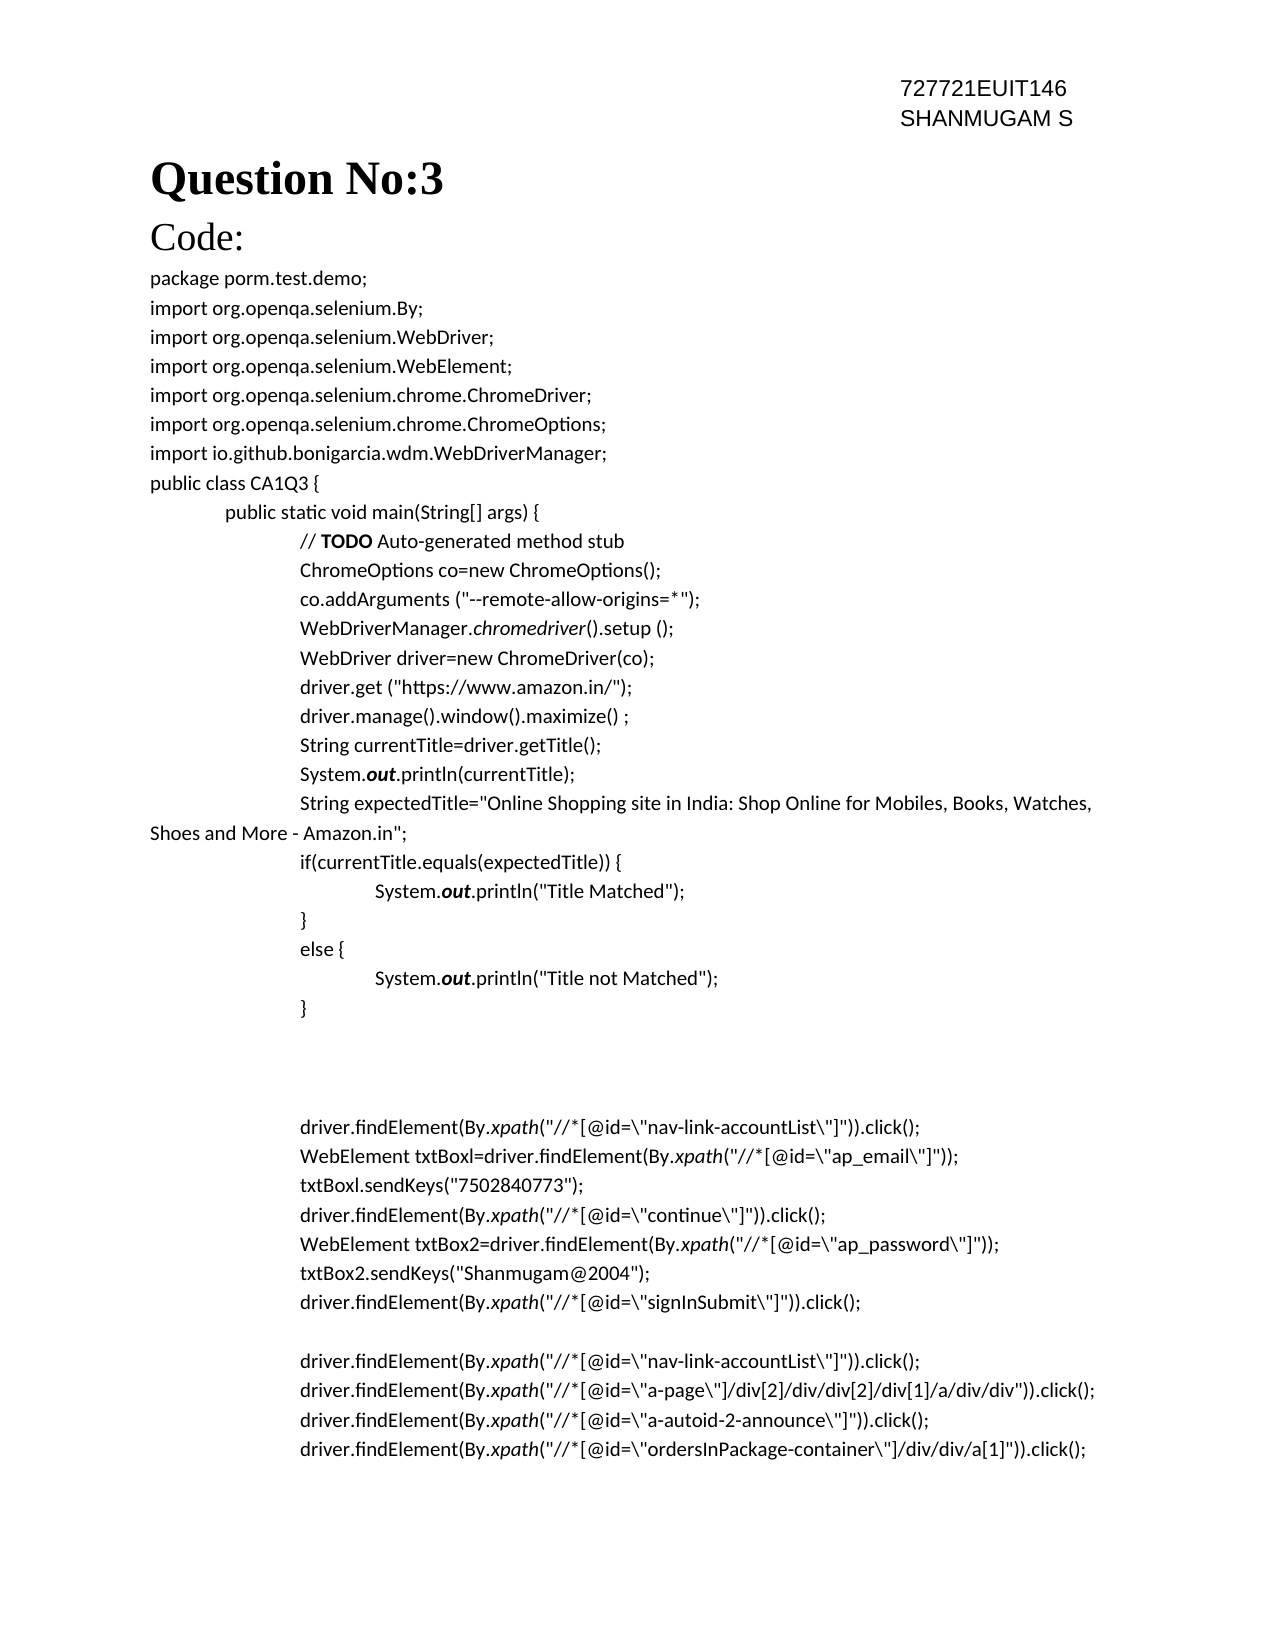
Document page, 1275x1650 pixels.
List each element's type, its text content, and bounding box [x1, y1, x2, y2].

text WebDriver driver=new ChromeDriver(co); [150, 645, 1125, 670]
text import org.openqa.selenium.WebDriver; [150, 324, 1125, 349]
text ChromeOptions co=new ChromeOptions(); [150, 557, 1125, 583]
text } [150, 995, 1125, 1020]
text import io.github.bonigarcia.wdm.WebDriverManager; [150, 441, 1125, 466]
text public static void main(String[] args) { [150, 499, 1125, 524]
text txtBox2.sendKeys("Shanmugam@2004"); [150, 1260, 1125, 1286]
text WebDriverManager.chromedriver().setup (); [150, 616, 1125, 641]
text System.out.println("Title not Matched"); [150, 966, 1125, 991]
text } [150, 907, 1125, 933]
text Code: [150, 213, 1125, 259]
text driver.findElement(By.xpath("//*[@id=\"signInSubmit\"]")).click(); [150, 1289, 1125, 1315]
text driver.findElement(By.xpath("//*[@id=\"nav-link-accountList\"]")).click(); [150, 1348, 1125, 1374]
text System.out.println(currentTitle); [150, 761, 1125, 787]
text String expectedTitle="Online Shopping site in India: Shop Online for Mobiles, Books, Watches, Shoes and More - Amazon.in"; [150, 791, 1125, 845]
text driver.findElement(By.xpath("//*[@id=\"a-autoid-2-announce\"]")).click(); [150, 1407, 1125, 1432]
text import org.openqa.selenium.chrome.ChromeOptions; [150, 411, 1125, 437]
text driver.findElement(By.xpath("//*[@id=\"a-page\"]/div[2]/div/div[2]/div[1]/a/div/div")).click(); [150, 1378, 1125, 1403]
text else { [150, 936, 1125, 962]
text driver.manage().window().maximize() ; [150, 703, 1125, 728]
text driver.get ("https://www.amazon.in/"); [150, 674, 1125, 699]
text if(currentTitle.equals(expectedTitle)) { [150, 849, 1125, 874]
text driver.findElement(By.xpath("//*[@id=\"nav-link-accountList\"]")).click(); [150, 1114, 1125, 1140]
text Question No:3 [150, 150, 1125, 205]
text String currentTitle=driver.getTitle(); [150, 732, 1125, 758]
text driver.findElement(By.xpath("//*[@id=\"ordersInPackage-container\"]/div/div/a[1]")).click(); [150, 1436, 1125, 1461]
text public class CA1Q3 { [150, 470, 1125, 495]
text System.out.println("Title Matched"); [150, 878, 1125, 903]
text import org.openqa.selenium.chrome.ChromeDriver; [150, 382, 1125, 408]
text driver.findElement(By.xpath("//*[@id=\"continue\"]")).click(); [150, 1202, 1125, 1227]
text package porm.test.demo; [150, 266, 1125, 291]
text import org.openqa.selenium.By; [150, 295, 1125, 320]
text WebElement txtBoxl=driver.findElement(By.xpath("//*[@id=\"ap_email\"]")); [150, 1143, 1125, 1169]
text // TODO Auto-generated method stub [150, 528, 1125, 553]
text import org.openqa.selenium.WebElement; [150, 353, 1125, 378]
text co.addArguments ("--remote-allow-origins=*"); [150, 586, 1125, 612]
text WebElement txtBox2=driver.findElement(By.xpath("//*[@id=\"ap_password\"]")); [150, 1231, 1125, 1256]
text txtBoxl.sendKeys("7502840773"); [150, 1173, 1125, 1198]
